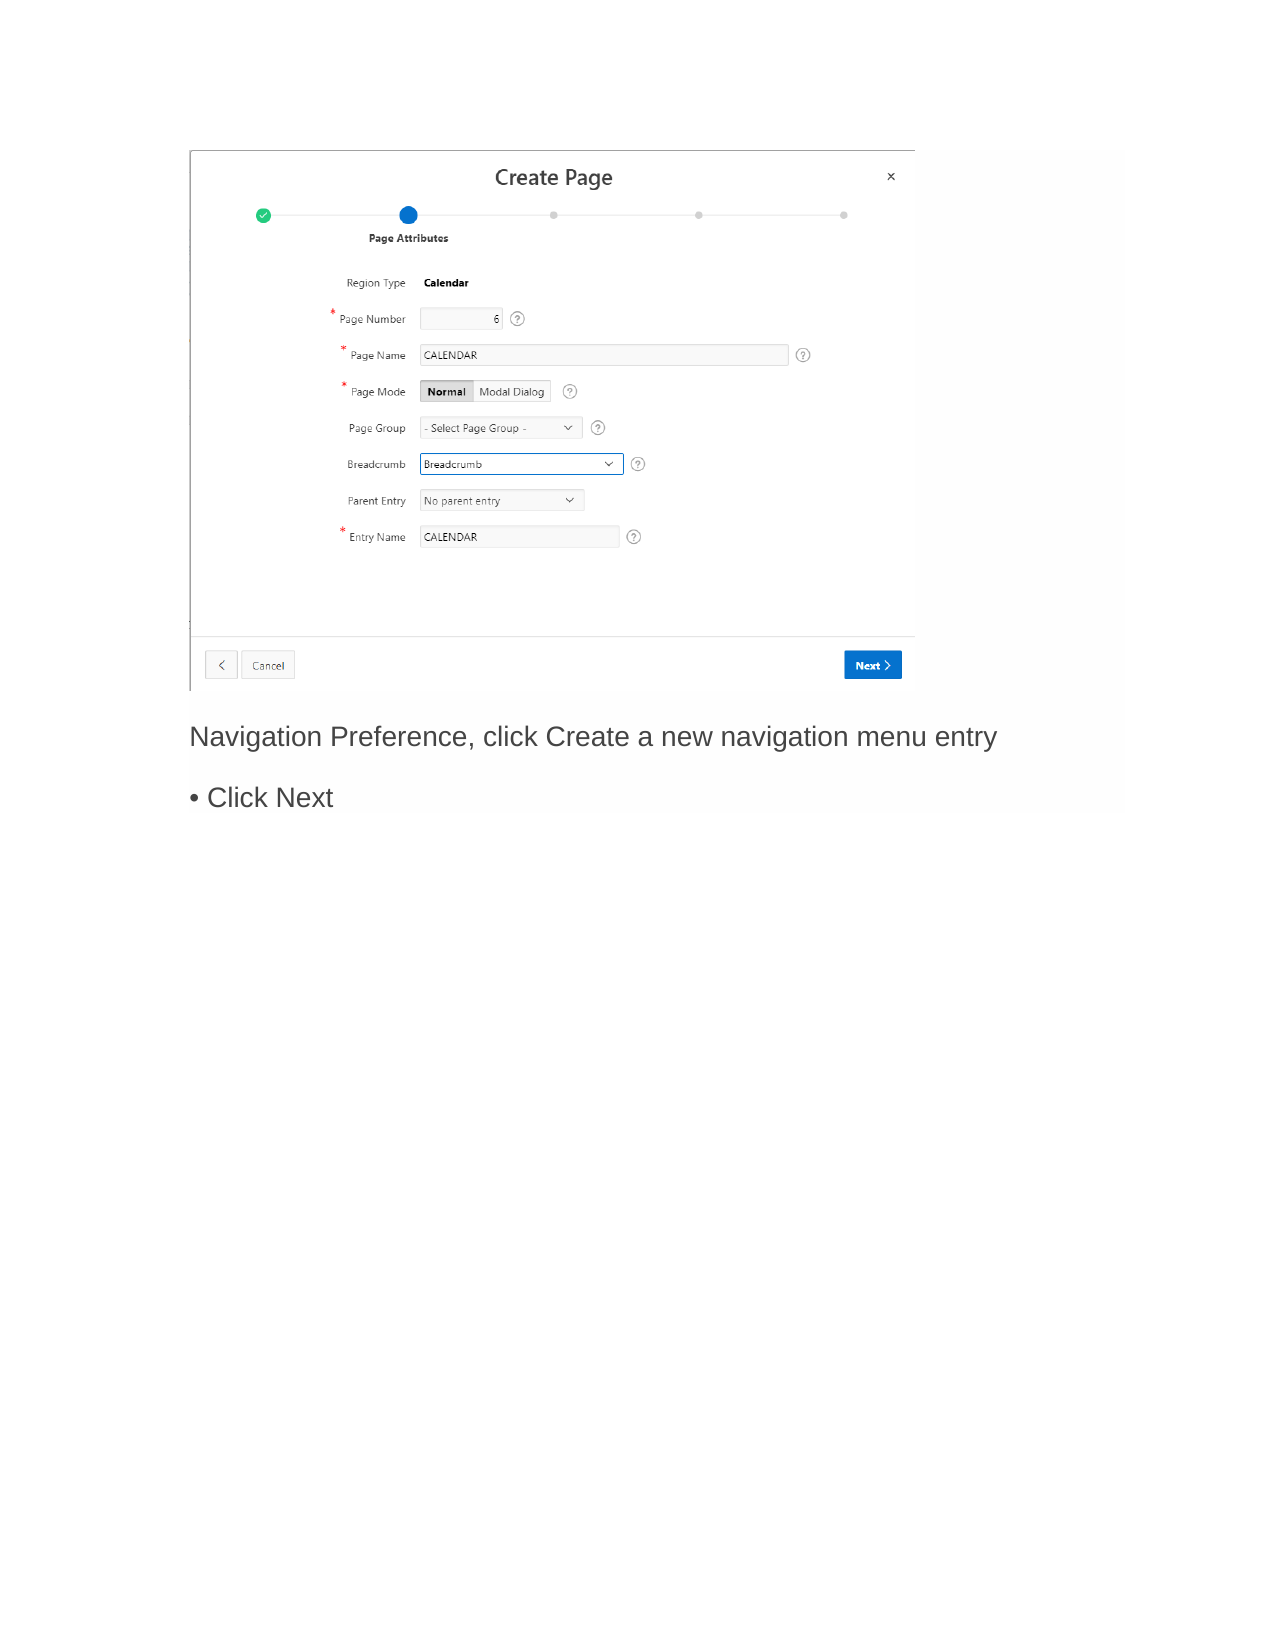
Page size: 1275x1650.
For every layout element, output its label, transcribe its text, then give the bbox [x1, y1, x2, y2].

text Navigation Preference, click Create a new navigation menu entry [189, 719, 1125, 752]
picture [189, 150, 915, 691]
text • Click Next [189, 781, 1125, 813]
